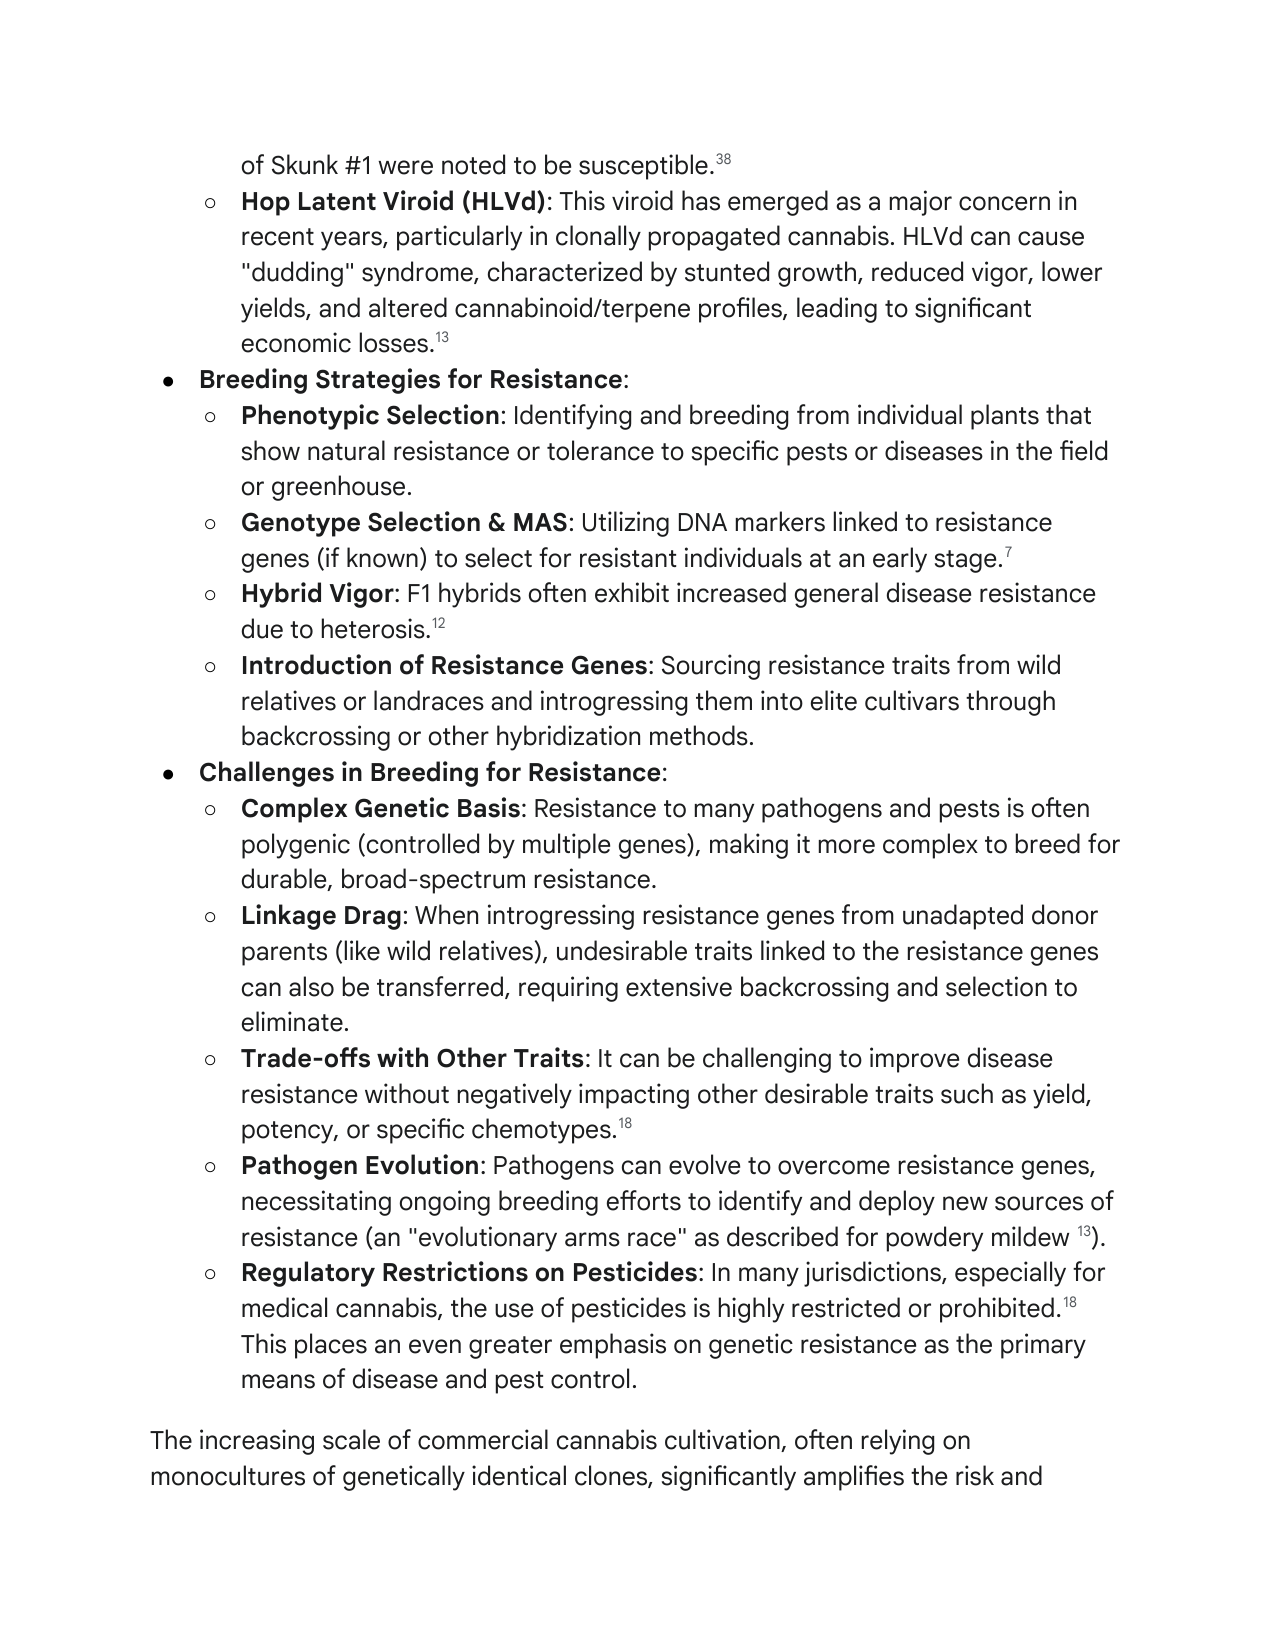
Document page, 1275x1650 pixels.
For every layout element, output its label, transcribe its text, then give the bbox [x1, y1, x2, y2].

list Complex Genetic Basis: Resistance to many pathogens and pests is often polygenic (controlled by multiple genes), making it more complex to breed for durable, broad-spectrum resistance. [203, 793, 1125, 896]
list Introduction of Resistance Genes: Sourcing resistance traits from wild relatives or landraces and introgressing them into elite cultivars through backcrossing or other hybridization methods. [203, 650, 1125, 753]
list Linkage Drag: When introgressing resistance genes from unadapted donor parents (like wild relatives), undesirable traits linked to the resistance genes can also be transferred, requiring extensive backcrossing and selection to eliminate. [203, 900, 1125, 1039]
list Hybrid Vigor: F1 hybrids often exhibit increased general disease resistance due to heterosis.12 [203, 579, 1125, 646]
list Phenotypic Selection: Identifying and breeding from individual plants that show natural resistance or tolerance to specific pests or diseases in the field or greenhouse. [203, 400, 1125, 503]
list Pathogen Evolution: Pathogens can evolve to overcome resistance genes, necessitating ongoing breeding efforts to identify and deploy new sources of resistance (an "evolutionary arms race" as described for powdery mildew 13). [203, 1150, 1125, 1253]
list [203, 150, 1125, 181]
list Breeding Strategies for Resistance: [161, 364, 1125, 396]
list Regulatory Restrictions on Pesticides: In many jurisdictions, especially for medical cannabis, the use of pesticides is highly restricted or prohibited.18 This places an even greater emphasis on genetic resistance as the primary means of disease and pest control. [203, 1258, 1125, 1396]
list Hop Latent Viroid (HLVd): This viroid has emerged as a major concern in recent years, particularly in clonally propagated cannabis. HLVd can cause "dudding" syndrome, characterized by stunted growth, reduced vigor, lower yields, and altered cannabinoid/terpene profiles, leading to significant economic losses.13 [203, 186, 1125, 360]
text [150, 1426, 1125, 1493]
list Trade-offs with Other Traits: It can be challenging to improve disease resistance without negatively impacting other desirable traits such as yield, potency, or specific chemotypes.18 [203, 1043, 1125, 1146]
list Genotype Selection & MAS: Utilizing DNA markers linked to resistance genes (if known) to select for resistant individuals at an early stage.7 [203, 507, 1125, 574]
list Challenges in Breeding for Resistance: [161, 757, 1125, 789]
